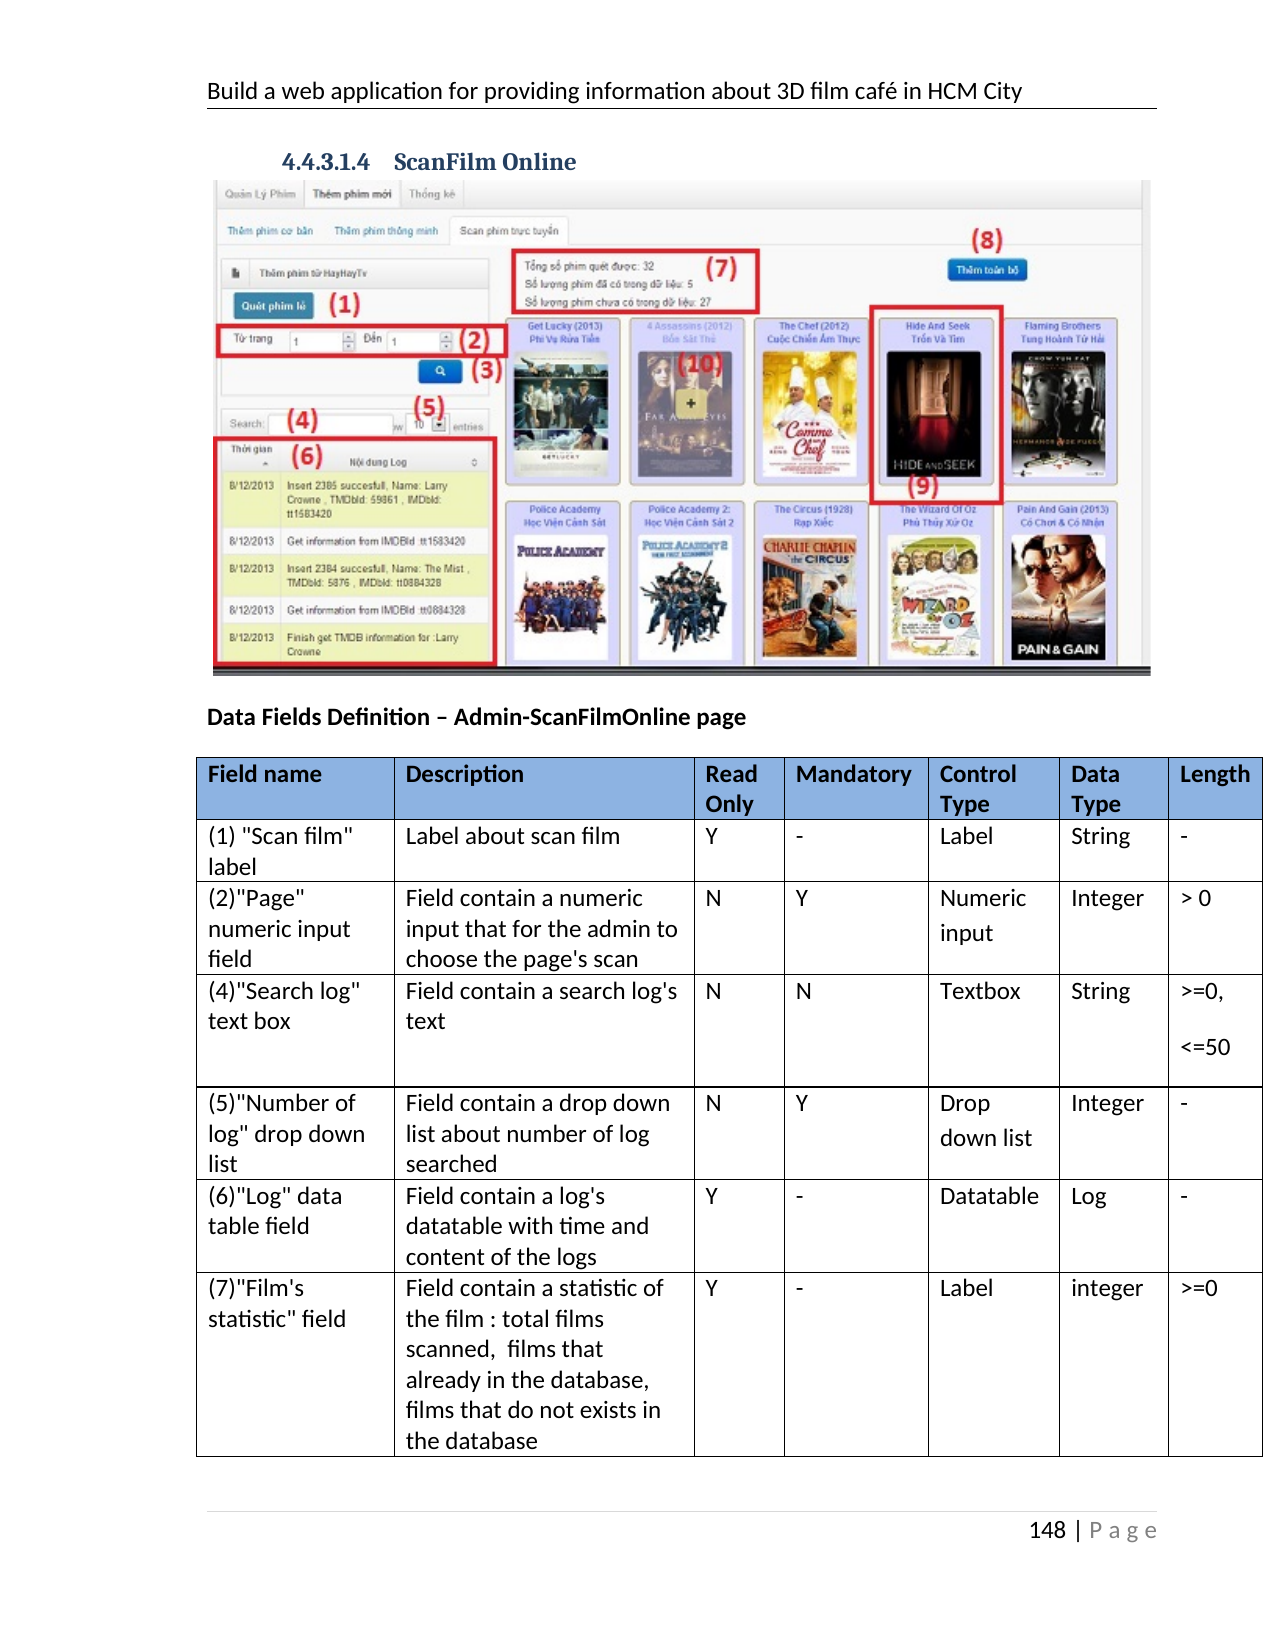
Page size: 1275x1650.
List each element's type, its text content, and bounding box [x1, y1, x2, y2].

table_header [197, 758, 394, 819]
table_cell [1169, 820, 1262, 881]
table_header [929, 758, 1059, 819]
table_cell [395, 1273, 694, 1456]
subtitle ScanFilm Online [282, 148, 1157, 176]
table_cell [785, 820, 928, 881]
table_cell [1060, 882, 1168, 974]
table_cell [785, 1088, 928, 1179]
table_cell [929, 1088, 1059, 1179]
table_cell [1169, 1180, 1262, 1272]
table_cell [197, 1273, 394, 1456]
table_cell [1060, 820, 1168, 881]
picture [213, 180, 1151, 676]
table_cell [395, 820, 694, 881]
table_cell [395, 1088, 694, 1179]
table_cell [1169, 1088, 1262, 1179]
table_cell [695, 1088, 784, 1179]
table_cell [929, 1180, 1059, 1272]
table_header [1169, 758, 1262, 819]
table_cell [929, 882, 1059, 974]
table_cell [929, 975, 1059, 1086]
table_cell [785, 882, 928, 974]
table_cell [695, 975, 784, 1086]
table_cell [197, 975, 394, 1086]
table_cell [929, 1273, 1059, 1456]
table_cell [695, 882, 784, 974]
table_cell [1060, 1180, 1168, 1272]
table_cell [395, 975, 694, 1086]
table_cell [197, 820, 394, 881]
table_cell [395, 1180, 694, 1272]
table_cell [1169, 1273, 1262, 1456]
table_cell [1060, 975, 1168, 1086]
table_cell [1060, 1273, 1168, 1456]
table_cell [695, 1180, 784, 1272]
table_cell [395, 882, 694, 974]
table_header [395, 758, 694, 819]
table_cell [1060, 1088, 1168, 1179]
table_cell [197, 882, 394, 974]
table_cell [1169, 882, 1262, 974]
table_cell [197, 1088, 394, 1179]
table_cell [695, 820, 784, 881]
text Data Fields Definition – Admin-ScanFilmOnline page [207, 701, 1157, 732]
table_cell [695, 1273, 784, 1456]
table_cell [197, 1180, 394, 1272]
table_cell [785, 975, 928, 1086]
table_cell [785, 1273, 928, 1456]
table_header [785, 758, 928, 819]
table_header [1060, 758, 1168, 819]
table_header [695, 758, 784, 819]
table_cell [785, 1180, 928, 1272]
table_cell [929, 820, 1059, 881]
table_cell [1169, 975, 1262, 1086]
